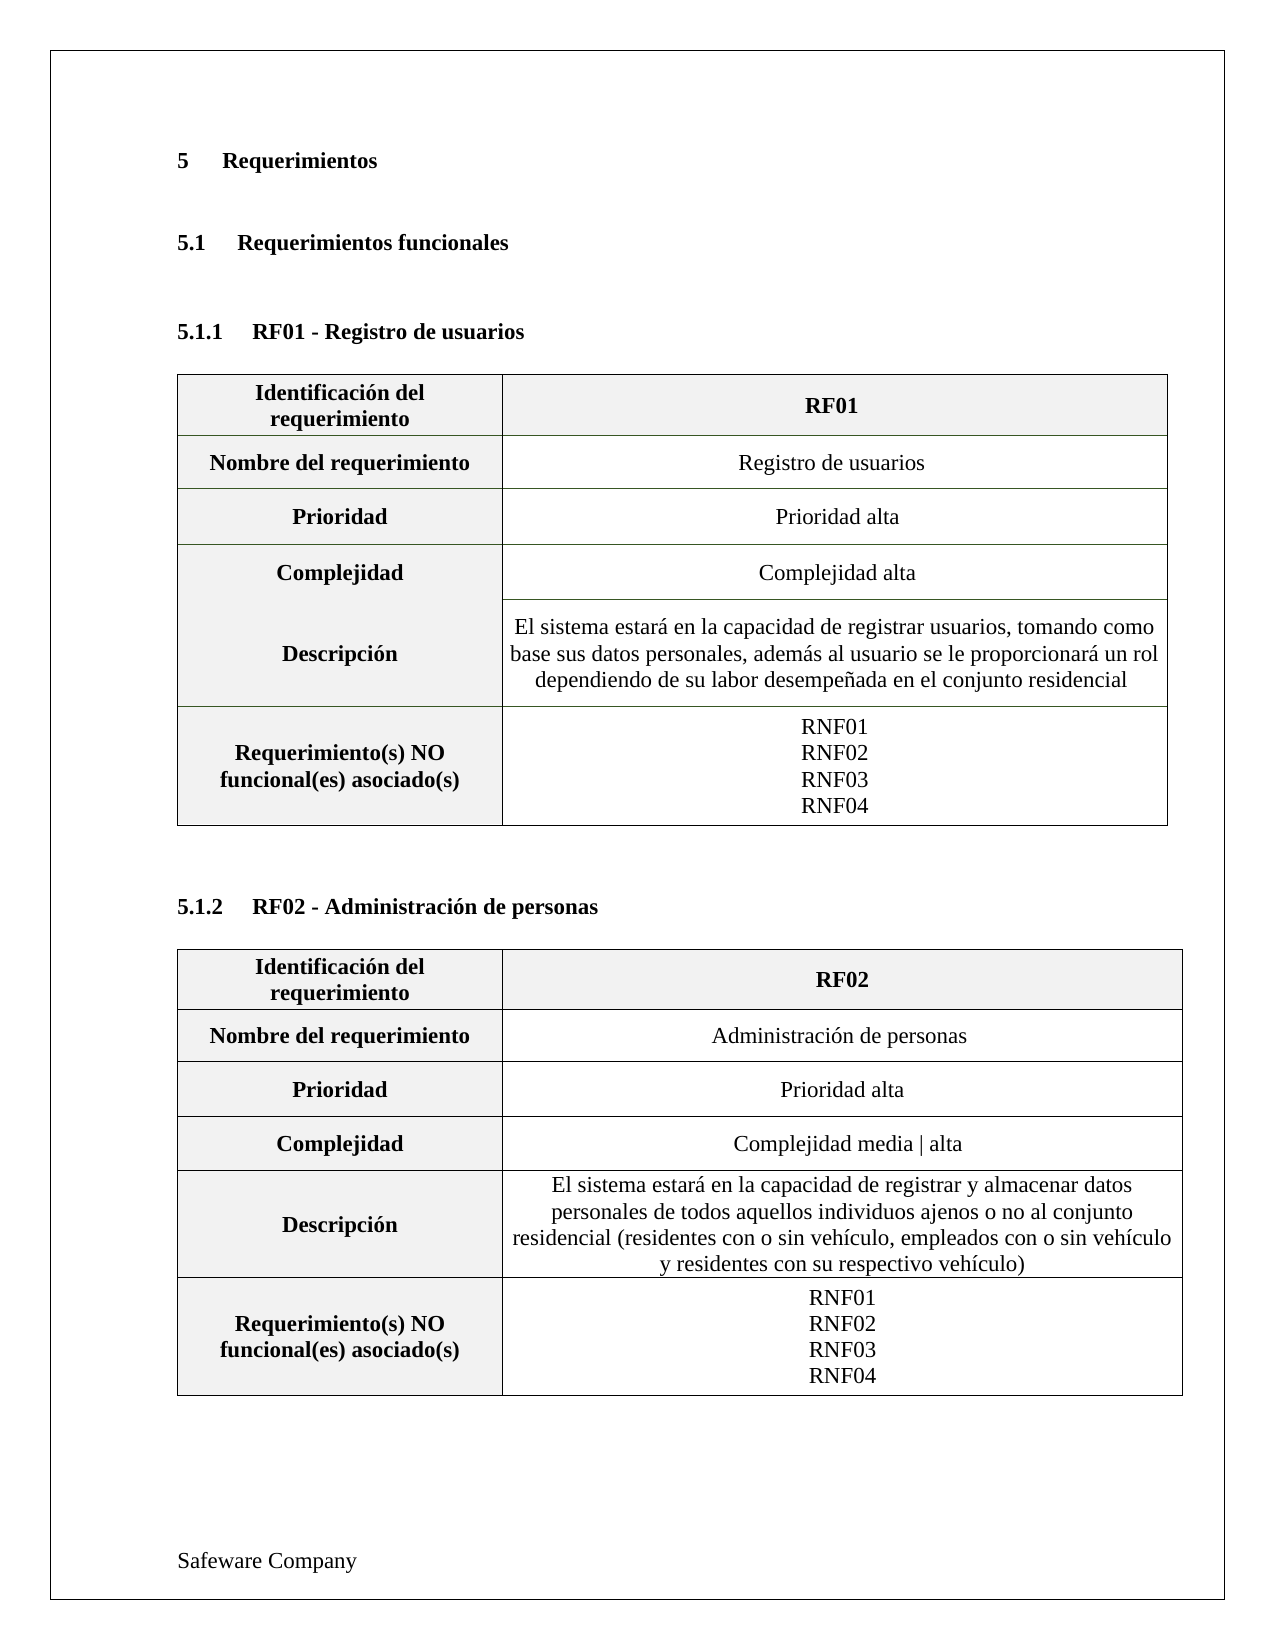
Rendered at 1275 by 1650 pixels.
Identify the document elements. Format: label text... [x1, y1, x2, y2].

subtitle RF01 - Registro de usuarios [177, 318, 1098, 345]
table_cell Requerimiento(s) NO funcional(es) asociado(s) [178, 707, 502, 824]
table_cell Descripción [178, 1171, 502, 1277]
table_header Identificación del requerimiento [178, 375, 502, 435]
table_cell Requerimiento(s) NO funcional(es) asociado(s) [178, 1278, 502, 1395]
table_cell Nombre del requerimiento [178, 1010, 502, 1061]
table_header RF01 [503, 375, 1167, 435]
table_cell Complejidad [178, 1117, 502, 1170]
table_cell Descripción [178, 599, 502, 706]
table_cell El sistema estará en la capacidad de registrar usuarios, tomando como base sus datos personales, además al usuario se le proporcionará un rol dependiendo de su labor desempeñada en el conjunto residencial [503, 600, 1167, 706]
table_cell Complejidad media | alta [503, 1117, 1182, 1170]
table_header RF02 [503, 950, 1182, 1009]
table_cell Prioridad alta [503, 1062, 1182, 1116]
table_cell Administración de personas [503, 1010, 1182, 1061]
table_cell Prioridad [178, 1062, 502, 1116]
table_cell Prioridad alta [503, 489, 1167, 544]
table_cell Nombre del requerimiento [178, 436, 502, 488]
table_header Identificación del requerimiento [178, 950, 502, 1009]
table_cell Complejidad [178, 545, 502, 599]
subtitle RF02 - Administración de personas [177, 893, 1098, 919]
table_cell RNF01 RNF02 RNF03 RNF04 [503, 707, 1167, 824]
table_cell Registro de usuarios [503, 436, 1167, 488]
table_cell Prioridad [178, 489, 502, 544]
table_cell RNF01 RNF02 RNF03 RNF04 [503, 1278, 1182, 1395]
table_cell Complejidad alta [503, 545, 1167, 599]
subtitle Requerimientos funcionales [177, 229, 1098, 255]
subtitle Requerimientos [177, 147, 1098, 174]
table_cell El sistema estará en la capacidad de registrar y almacenar datos personales de todos aquellos individuos ajenos o no al conjunto residencial (residentes con o sin vehículo, empleados con o sin vehículo y residentes con su respectivo vehículo) [503, 1171, 1182, 1277]
